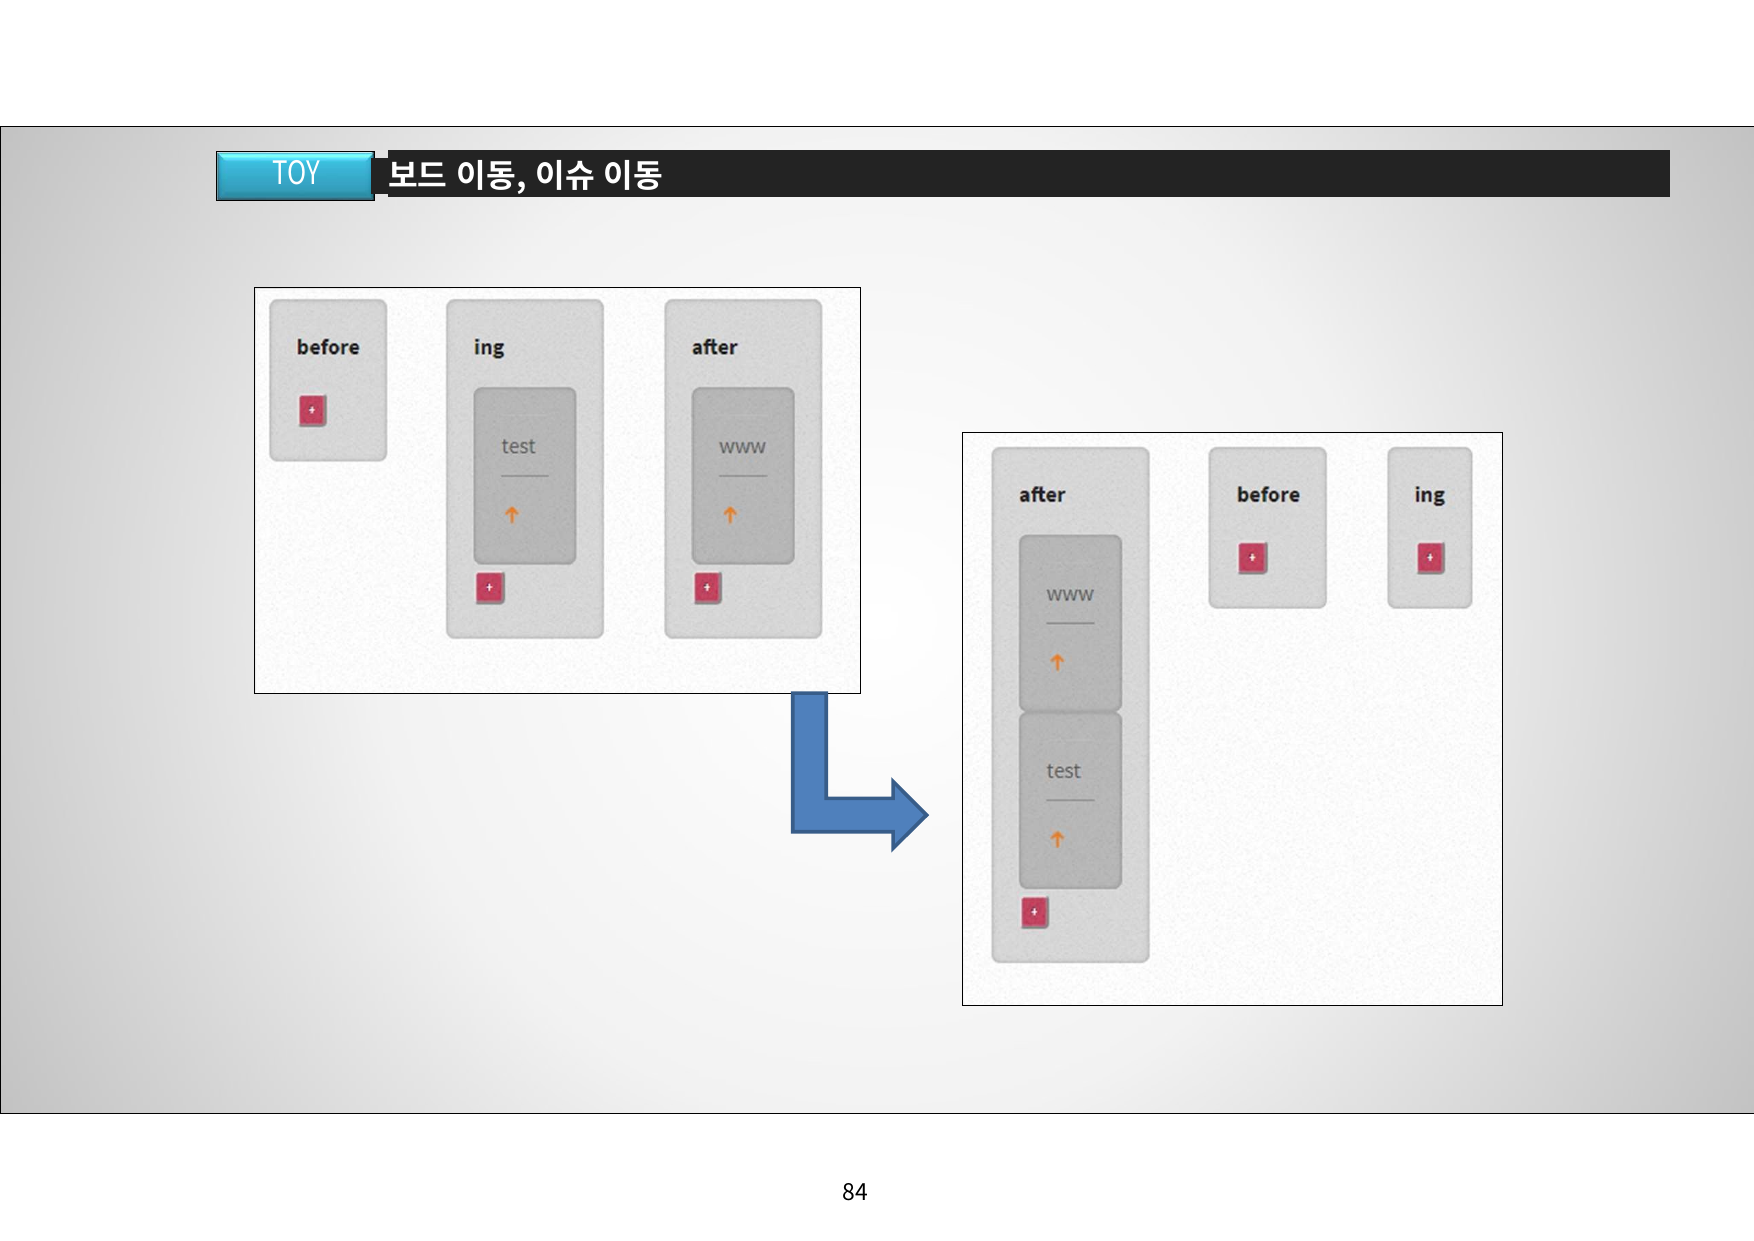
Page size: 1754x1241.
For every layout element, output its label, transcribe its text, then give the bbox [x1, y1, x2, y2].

subtitle TOY [29, 147, 320, 193]
picture [1, 127, 1754, 1113]
